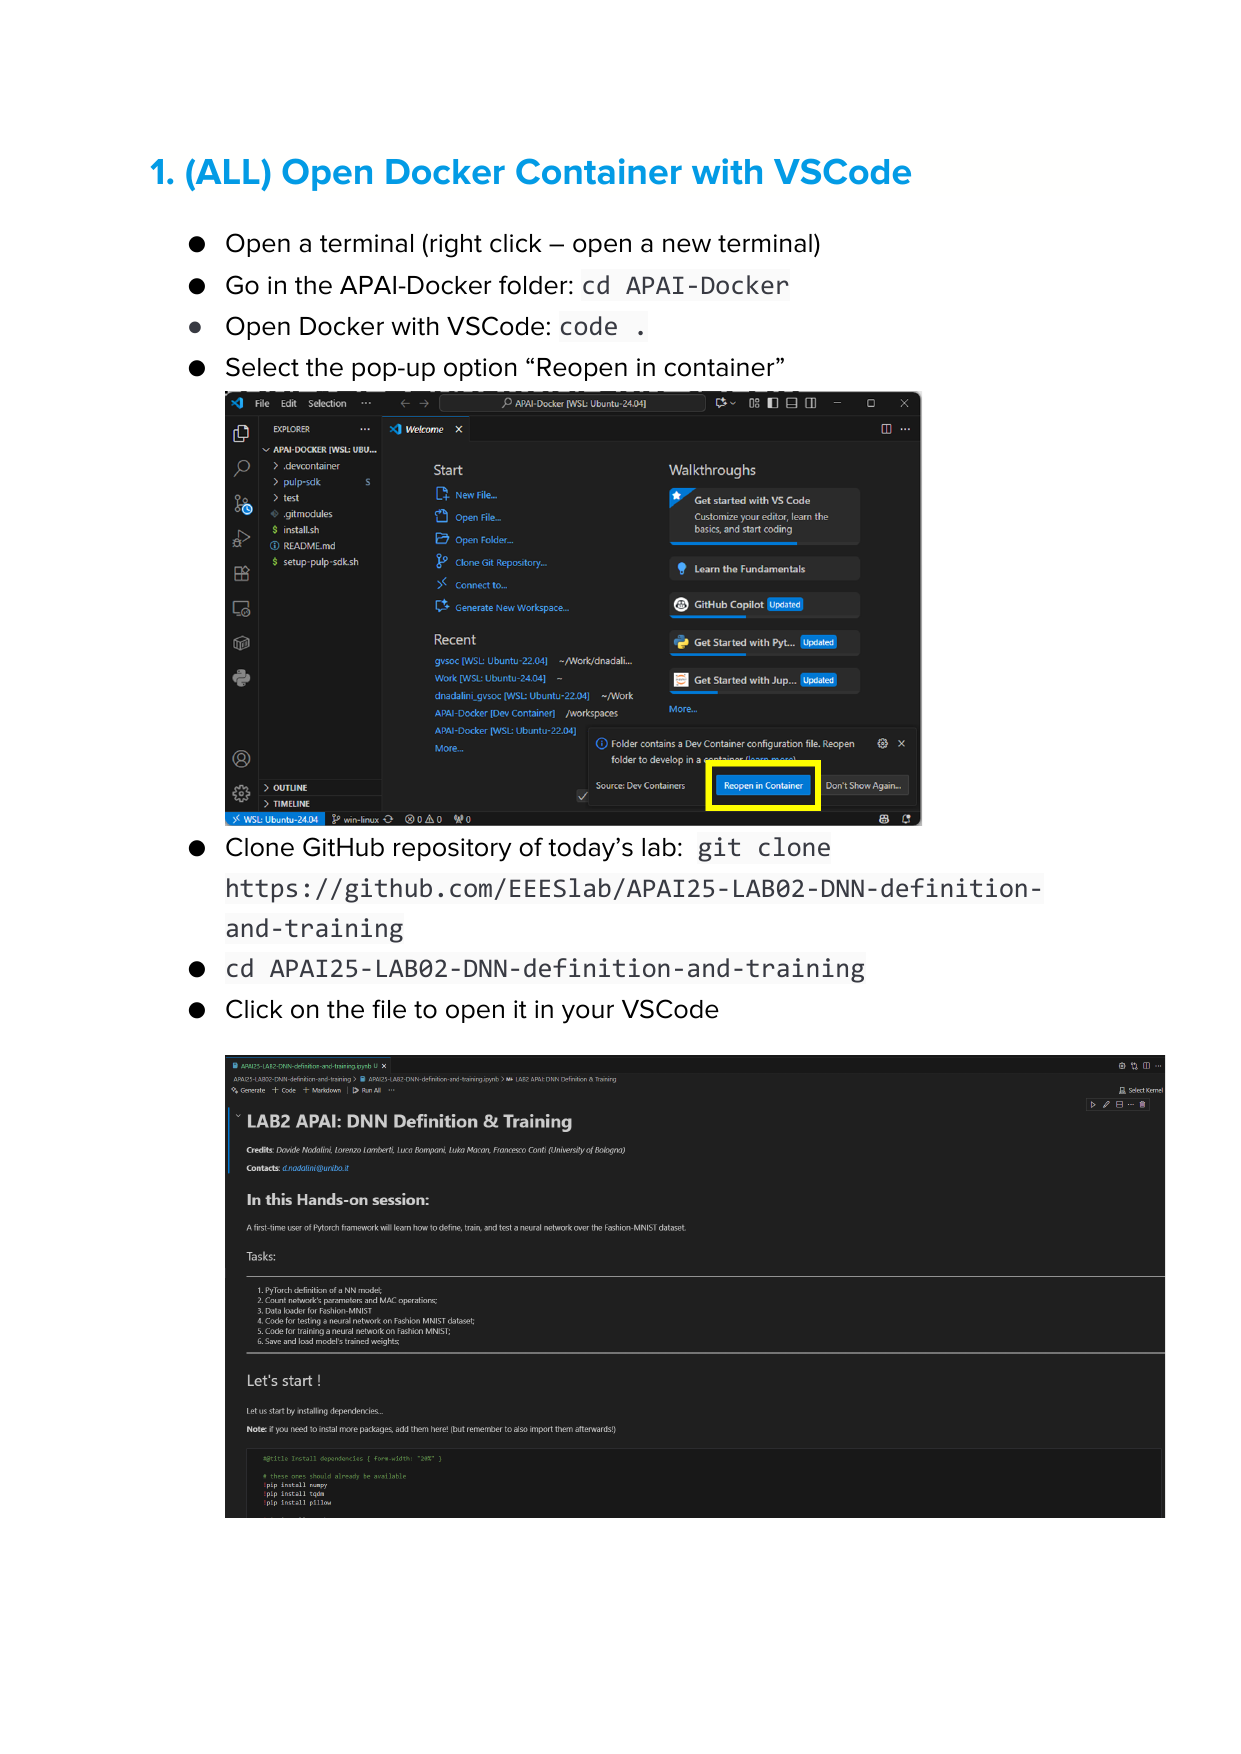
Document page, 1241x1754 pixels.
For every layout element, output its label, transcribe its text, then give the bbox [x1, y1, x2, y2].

list Clone GitHub repository of today’s lab: git clone https://github.com/EEESlab/APAI25-LAB02-DNN-definition-and-training [187, 832, 1090, 944]
picture [225, 1055, 1166, 1518]
picture [225, 391, 923, 826]
list Open a terminal (right click – open a new terminal) [187, 228, 1090, 261]
list Click on the file to open it in your VSCode [187, 993, 1090, 1026]
subtitle 1. (ALL) Open Docker Container with VSCode [150, 150, 1090, 196]
list Go in the APAI-Docker folder: cd APAI-Docker [187, 269, 1090, 302]
list Open Docker with VSCode: code . [187, 310, 1090, 343]
list cd APAI25-LAB02-DNN-definition-and-training [187, 952, 1090, 985]
